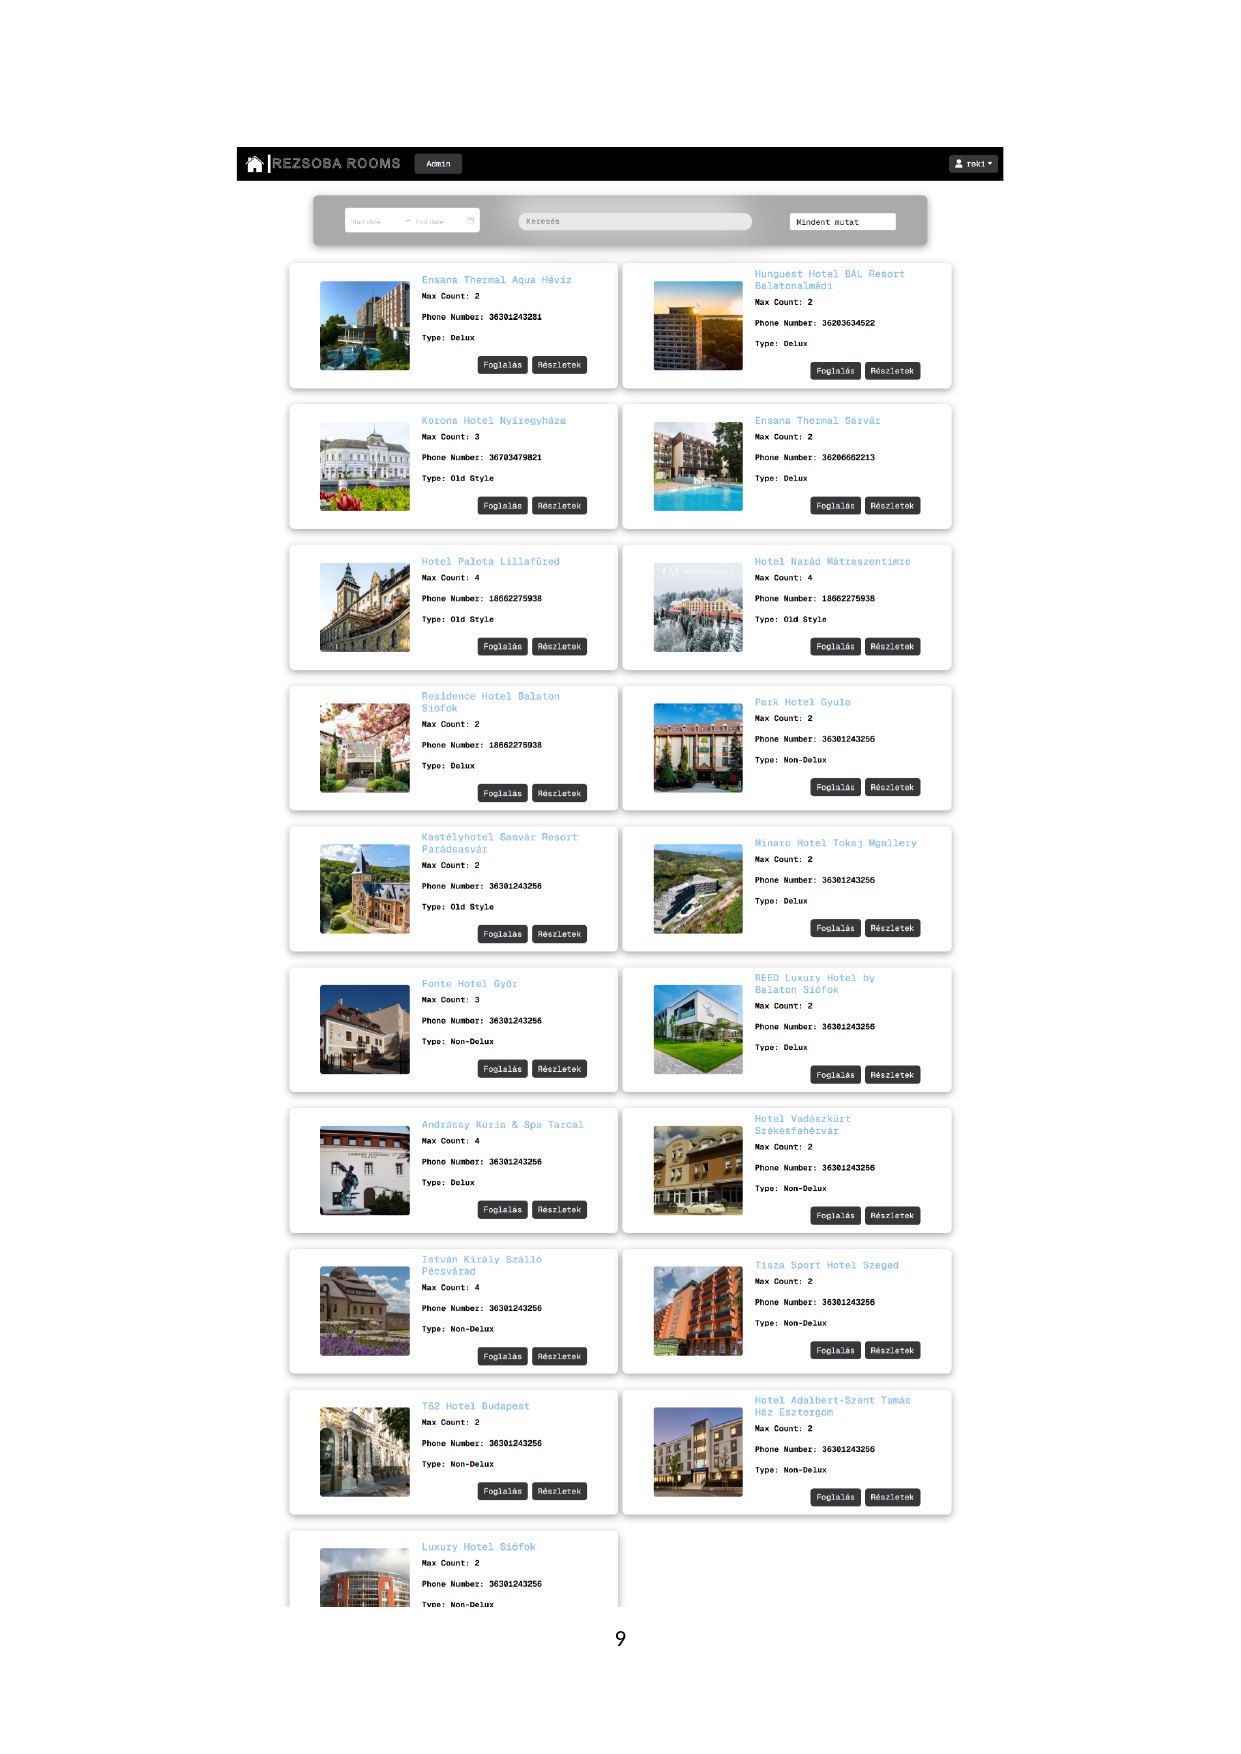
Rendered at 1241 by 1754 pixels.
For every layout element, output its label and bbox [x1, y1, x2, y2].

picture [236, 147, 1004, 1607]
